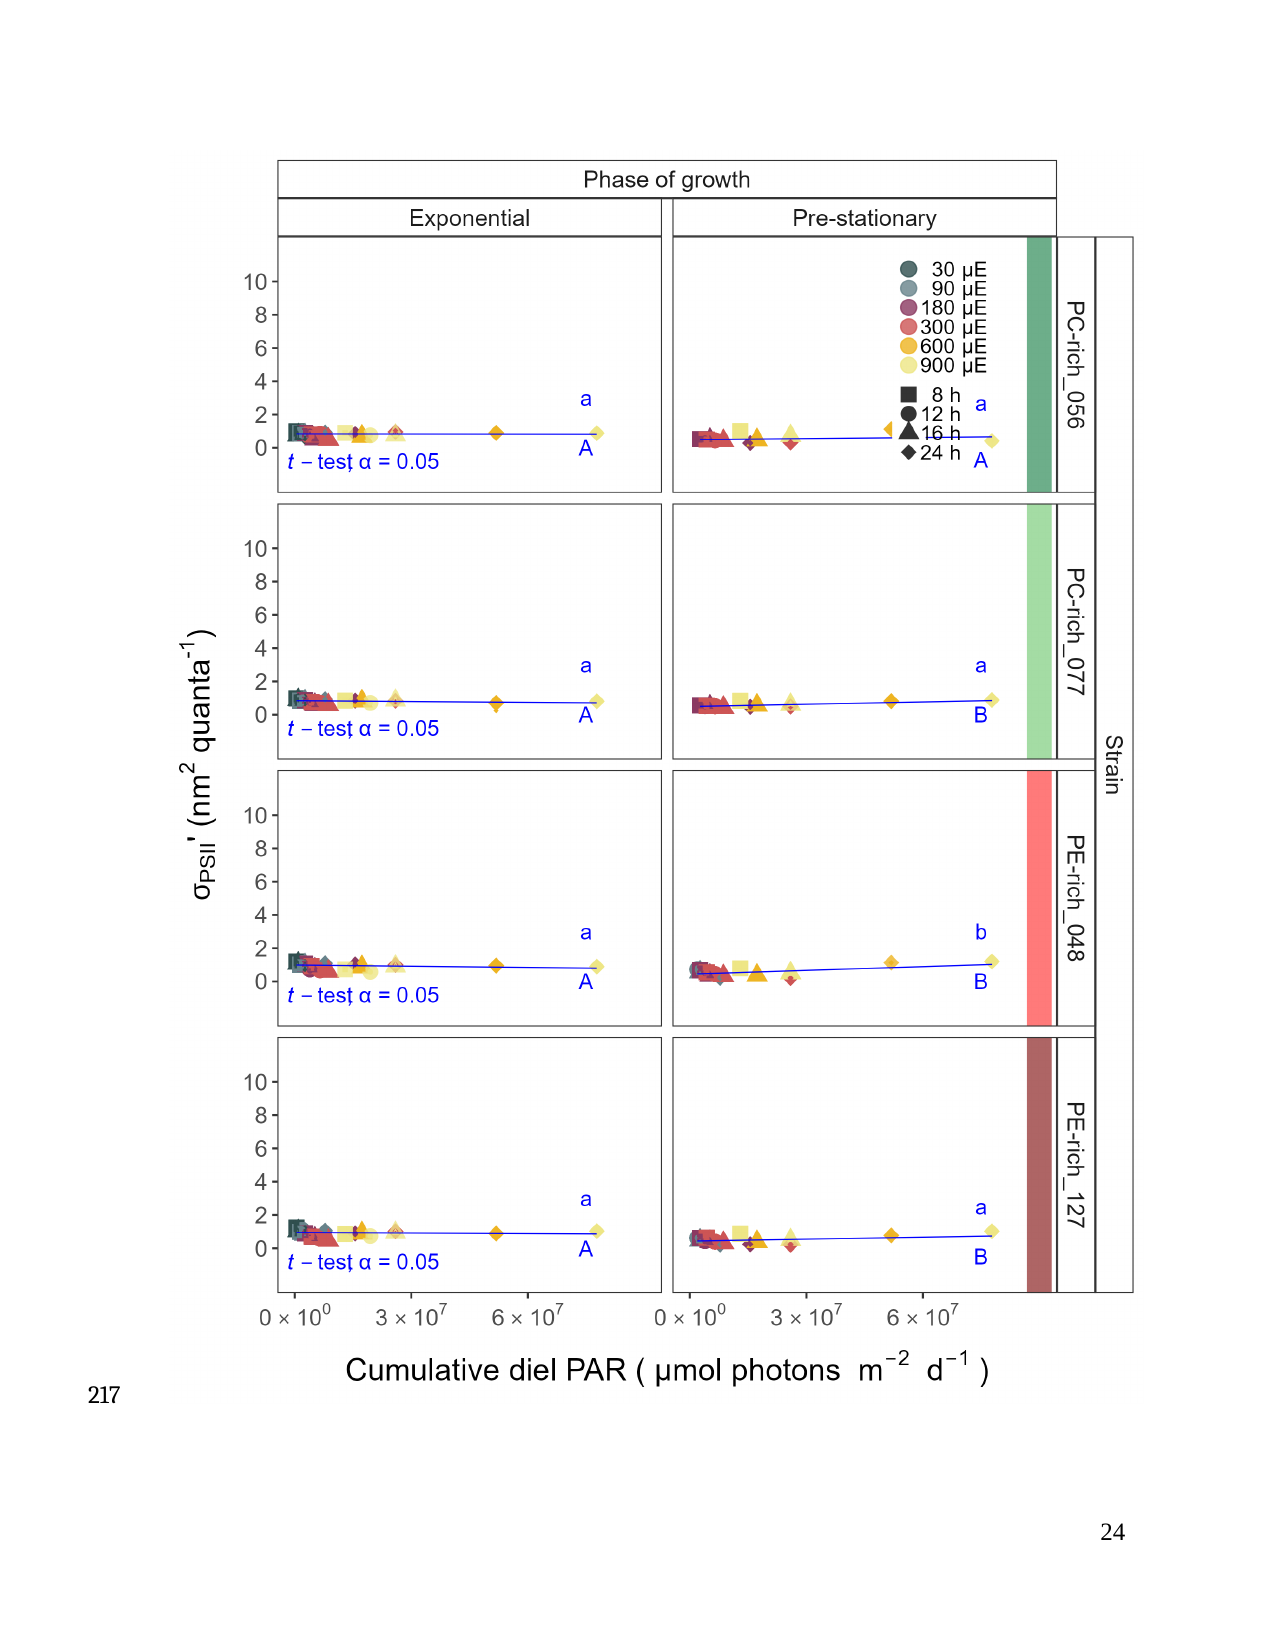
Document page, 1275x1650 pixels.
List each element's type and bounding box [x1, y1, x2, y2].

picture [168, 150, 1144, 1404]
